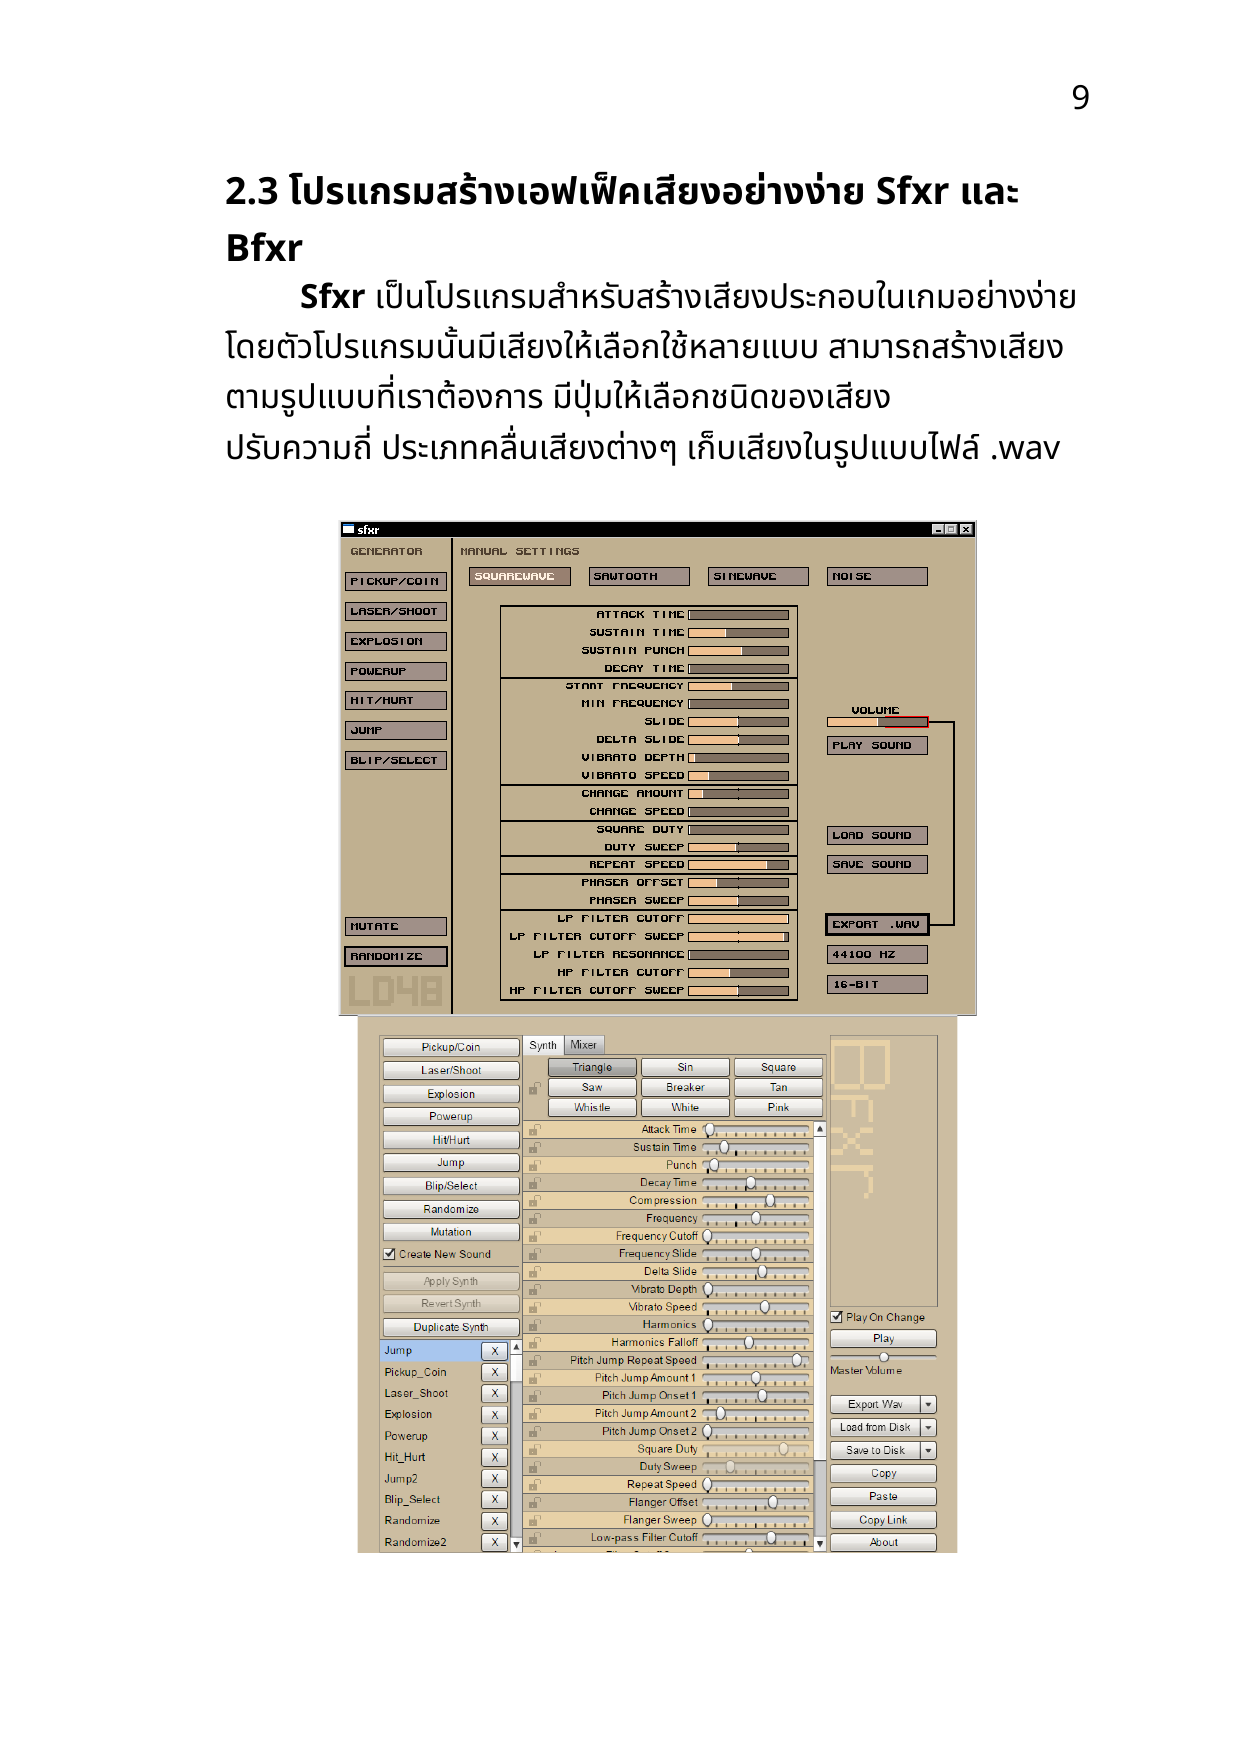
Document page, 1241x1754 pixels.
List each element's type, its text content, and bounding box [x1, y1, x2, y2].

text Sfxr เป็นโปรแกรมสำหรับสร้างเสียงประกอบในเกมอย่างง่าย โดยตัวโปรแกรมนั้นมีเสียงให้เลือกใช้หลายแบบ สามารถสร้างเสียงตามรูปแบบที่เราต้องการ มีปุ่มให้เลือกชนิดของเสียง [225, 272, 1090, 424]
text ปรับความถี่ ประเภทคลื่นเสียงต่างๆ เก็บเสียงในรูปแบบไฟล์ .wav [225, 424, 1090, 474]
picture [338, 520, 977, 1553]
text 2.3 โปรแกรมสร้างเอฟเฟ็คเสียงอย่างง่าย Sfxr และ Bfxr [225, 164, 1090, 272]
